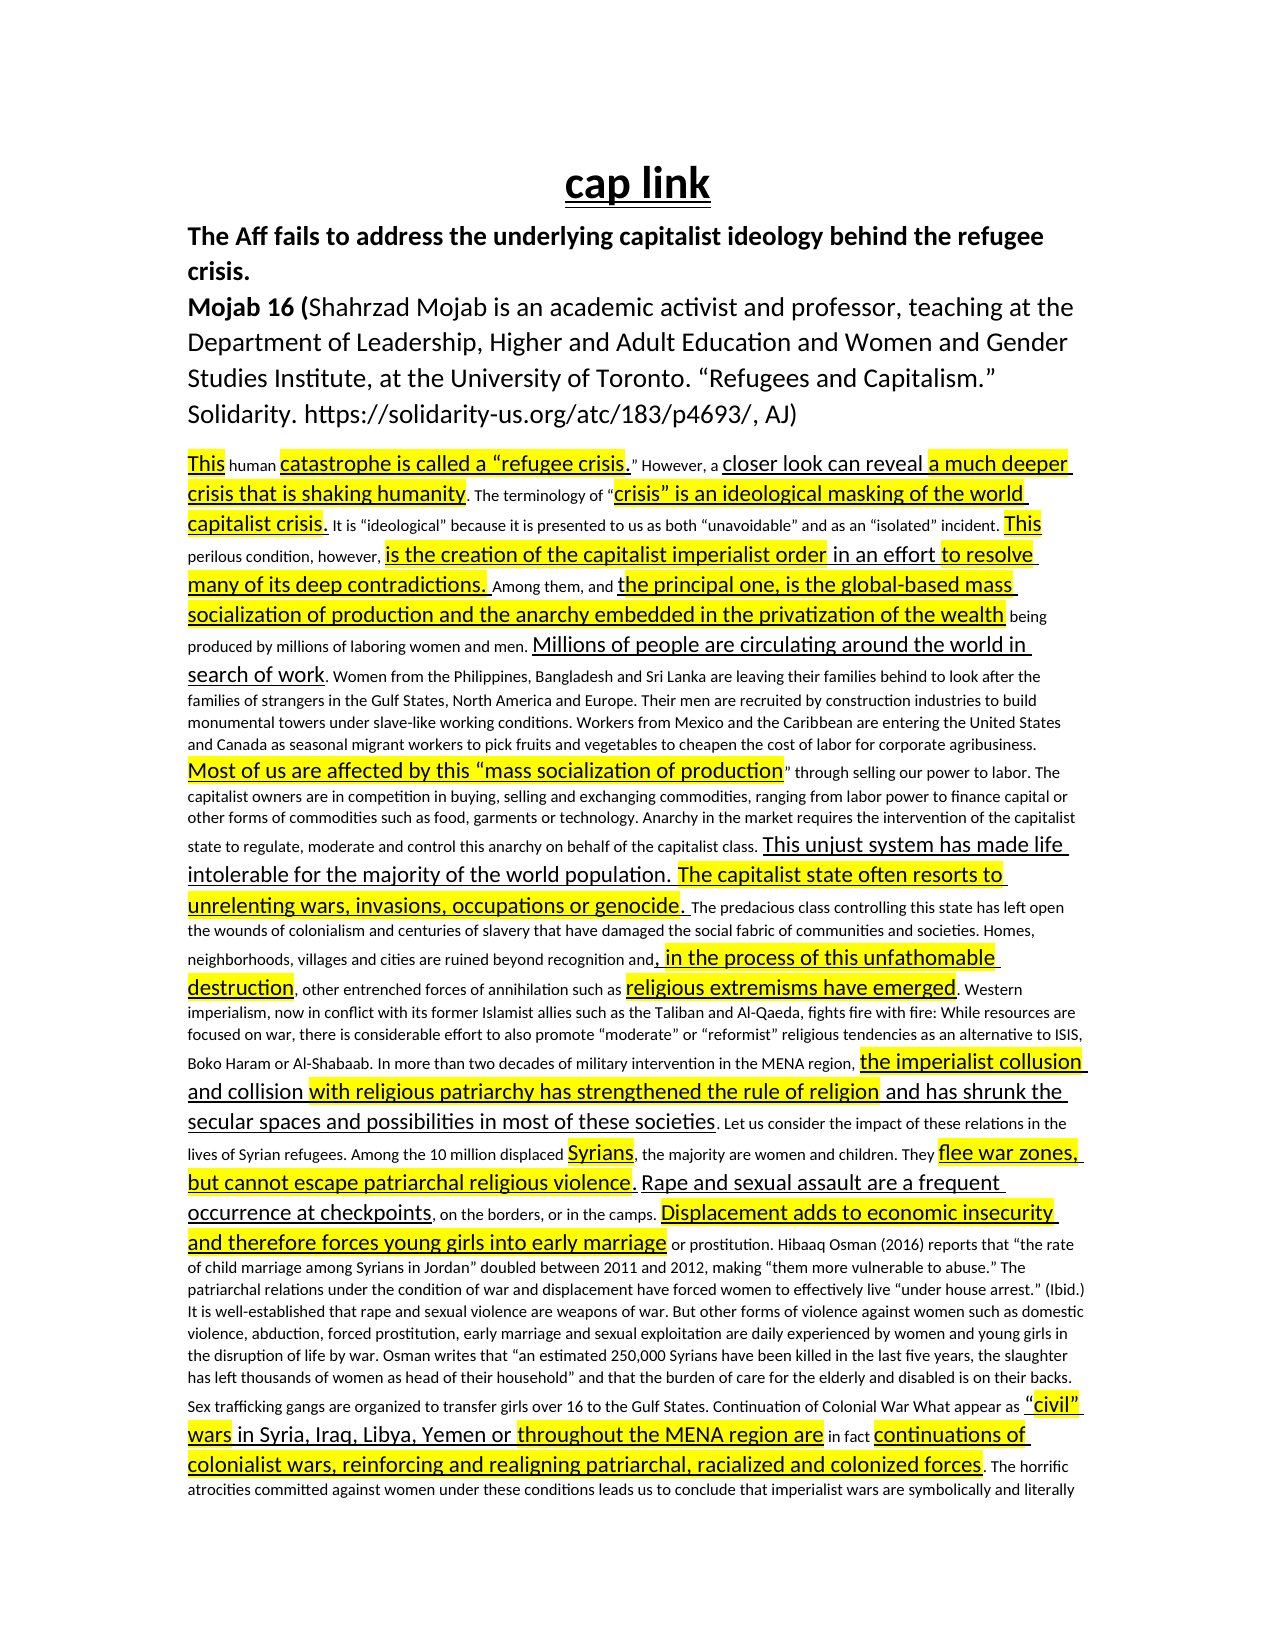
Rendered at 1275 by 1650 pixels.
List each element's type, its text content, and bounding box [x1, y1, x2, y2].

subtitle The Aff fails to address the underlying capitalist ideology behind the refugee crisis. [187, 219, 1087, 287]
text Mojab 16 (Shahrzad Mojab is an academic activist and professor, teaching at the Department of Leadership, Higher and Adult Education and Women and Gender Studies Institute, at the University of Toronto. “Refugees and Capitalism.” Solidarity. https://solidarity-us.org/atc/183/p4693/, AJ) [187, 290, 1087, 430]
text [187, 449, 1087, 1500]
subtitle cap link [187, 154, 1087, 210]
